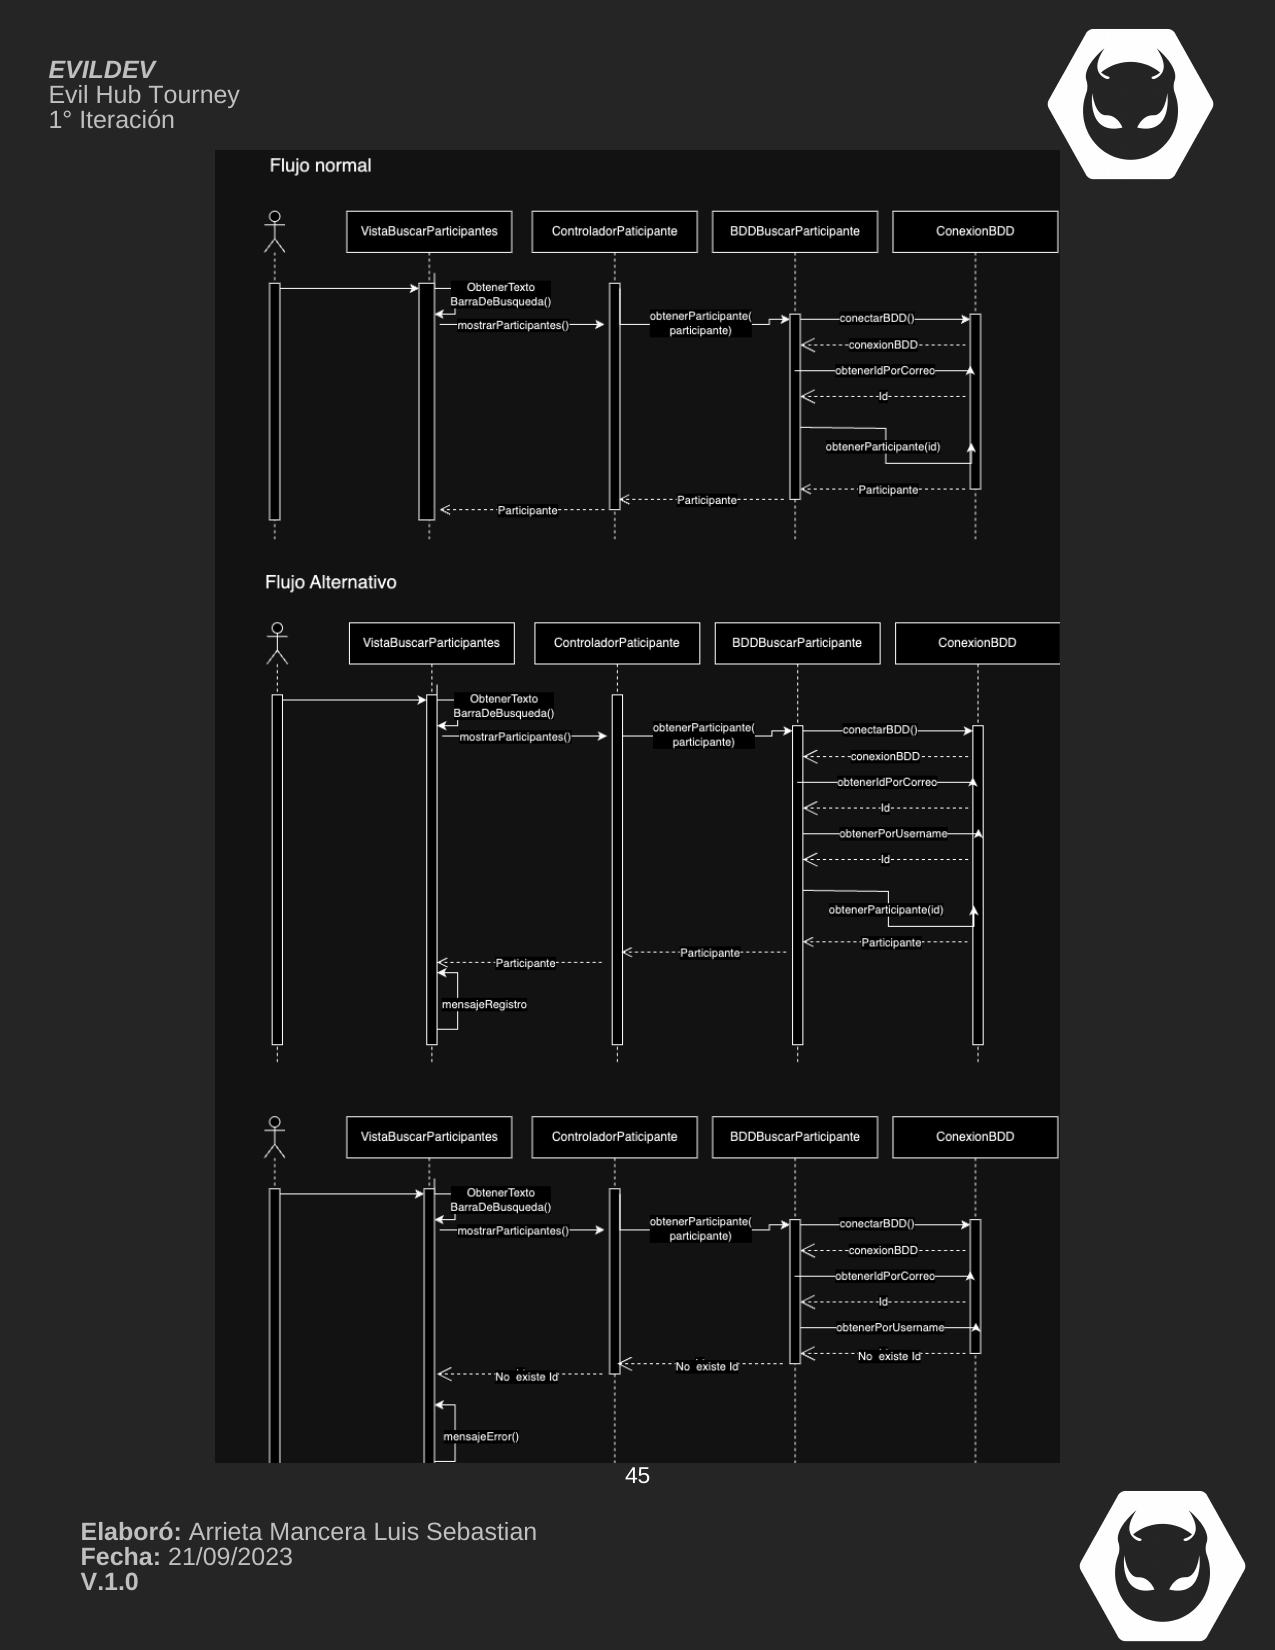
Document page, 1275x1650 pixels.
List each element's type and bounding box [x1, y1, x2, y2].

picture [1079, 1480, 1246, 1650]
picture [215, 18, 1214, 1463]
